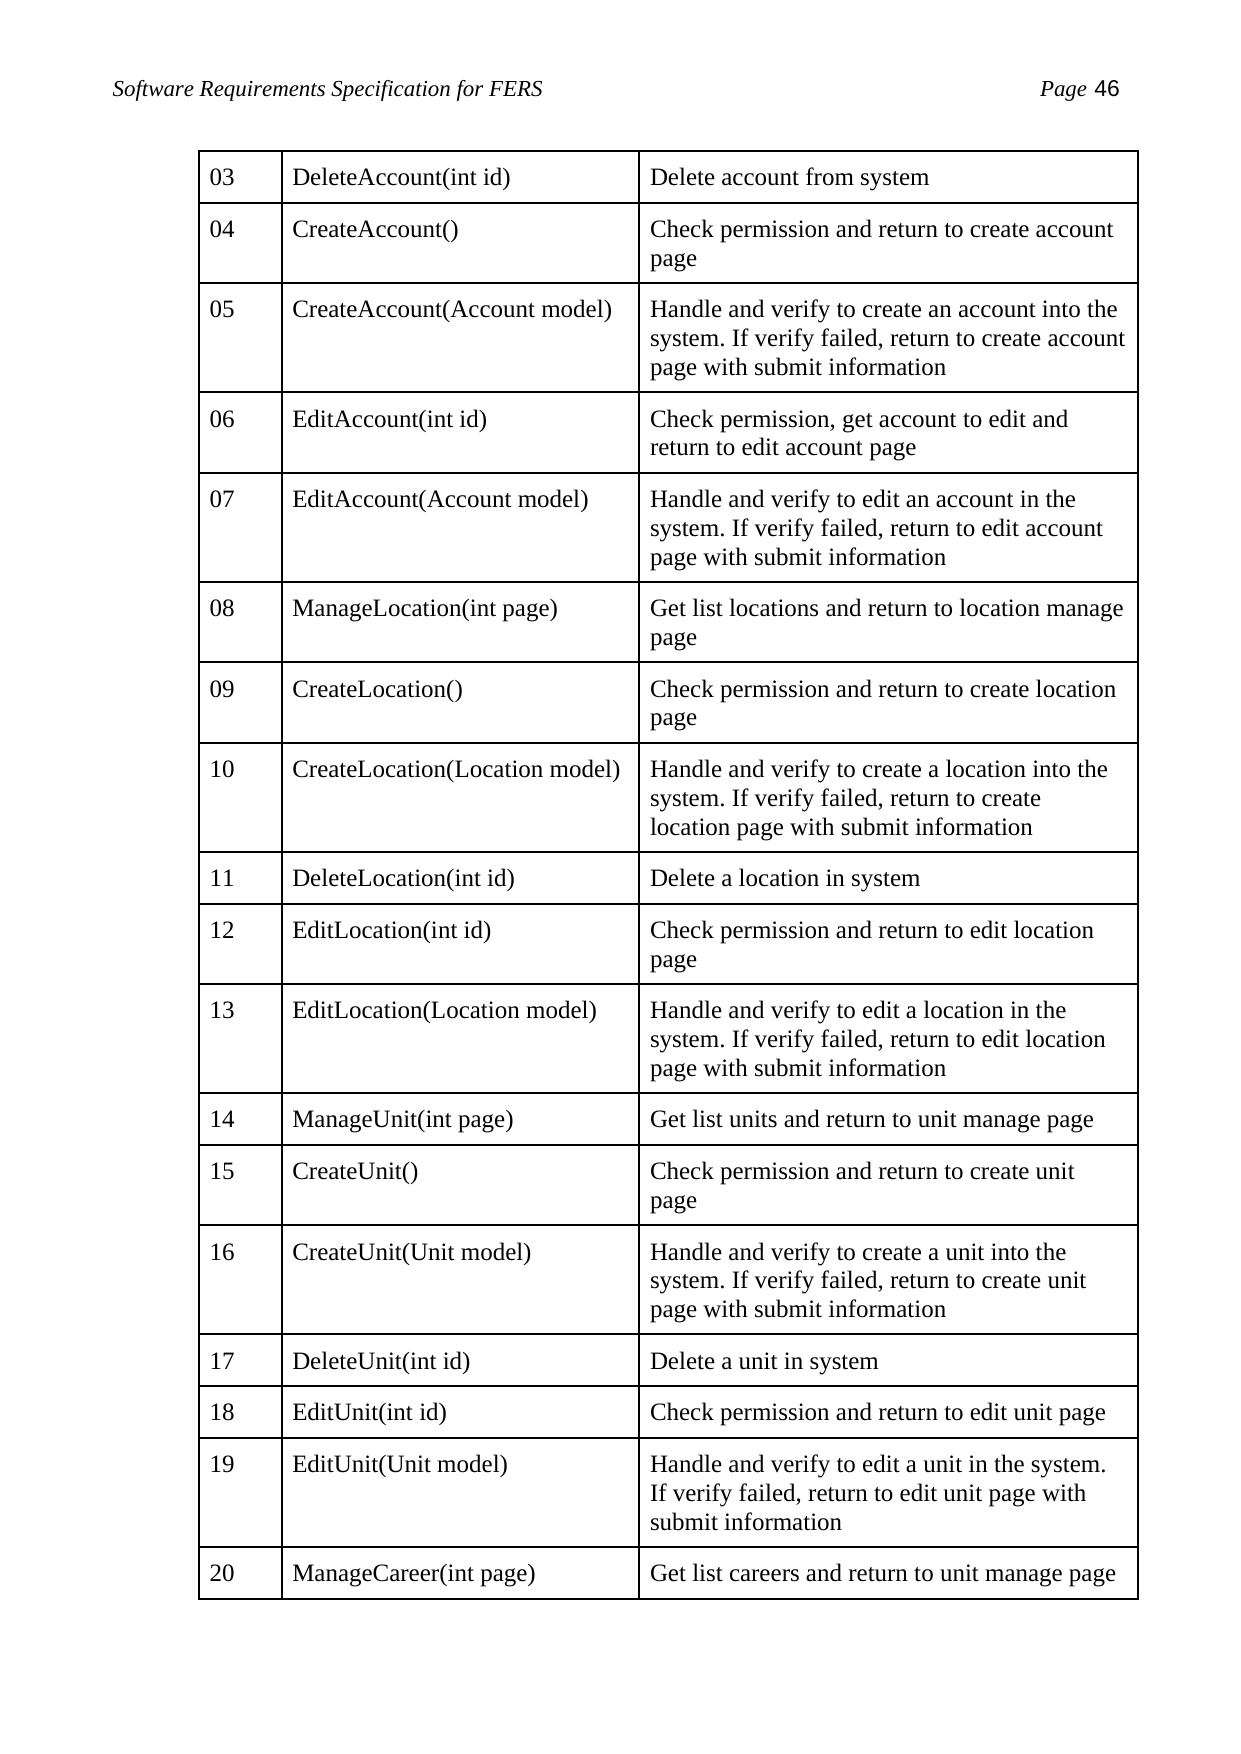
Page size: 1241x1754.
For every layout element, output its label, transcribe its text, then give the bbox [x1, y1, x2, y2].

table_cell Get list careers and return to unit manage page [640, 1548, 1137, 1597]
table_cell EditUnit(Unit model) [283, 1439, 638, 1546]
table_cell Delete a location in system [640, 853, 1137, 902]
table_cell 06 [200, 393, 281, 472]
table_cell CreateUnit() [283, 1146, 638, 1224]
table_cell Check permission and return to create unit page [640, 1146, 1137, 1224]
table_cell DeleteLocation(int id) [283, 853, 638, 902]
table_cell Handle and verify to create an account into the system. If verify failed, return to create account page with submit information [640, 284, 1137, 391]
table_cell EditAccount(int id) [283, 393, 638, 472]
table_cell DeleteUnit(int id) [283, 1335, 638, 1385]
table_cell 17 [200, 1335, 281, 1385]
table_cell Handle and verify to edit an account in the system. If verify failed, return to edit account page with submit information [640, 474, 1137, 581]
table_cell 12 [200, 905, 281, 983]
table_cell 08 [200, 583, 281, 661]
table_cell Get list units and return to unit manage page [640, 1094, 1137, 1144]
table_cell Handle and verify to create a location into the system. If verify failed, return to create location page with submit information [640, 744, 1137, 851]
table_cell CreateLocation() [283, 663, 638, 742]
table_cell DeleteAccount(int id) [283, 152, 638, 202]
table_cell 09 [200, 663, 281, 742]
table_cell Check permission and return to create location page [640, 663, 1137, 742]
table_cell 18 [200, 1387, 281, 1437]
table_cell ManageUnit(int page) [283, 1094, 638, 1144]
table_cell ManageCareer(int page) [283, 1548, 638, 1597]
table_cell CreateAccount(Account model) [283, 284, 638, 391]
table_cell EditLocation(int id) [283, 905, 638, 983]
table_cell 03 [200, 152, 281, 202]
table_cell Delete account from system [640, 152, 1137, 202]
table_cell Handle and verify to edit a unit in the system. If verify failed, return to edit unit page with submit information [640, 1439, 1137, 1546]
table_cell CreateAccount() [283, 204, 638, 282]
table_cell Get list locations and return to location manage page [640, 583, 1137, 661]
table_cell Handle and verify to create a unit into the system. If verify failed, return to create unit page with submit information [640, 1226, 1137, 1333]
table_cell EditLocation(Location model) [283, 985, 638, 1092]
table_cell 20 [200, 1548, 281, 1597]
table_cell 07 [200, 474, 281, 581]
table_cell Check permission and return to create account page [640, 204, 1137, 282]
table_cell 15 [200, 1146, 281, 1224]
table_cell EditAccount(Account model) [283, 474, 638, 581]
table_cell EditUnit(int id) [283, 1387, 638, 1437]
table_cell 11 [200, 853, 281, 902]
table_cell CreateLocation(Location model) [283, 744, 638, 851]
table_cell 16 [200, 1226, 281, 1333]
table_cell ManageLocation(int page) [283, 583, 638, 661]
table_cell 19 [200, 1439, 281, 1546]
table_cell Check permission and return to edit location page [640, 905, 1137, 983]
table_cell Check permission and return to edit unit page [640, 1387, 1137, 1437]
table_cell 10 [200, 744, 281, 851]
table_cell CreateUnit(Unit model) [283, 1226, 638, 1333]
table_cell 04 [200, 204, 281, 282]
table_cell 13 [200, 985, 281, 1092]
table_cell Handle and verify to edit a location in the system. If verify failed, return to edit location page with submit information [640, 985, 1137, 1092]
table_cell Check permission, get account to edit and return to edit account page [640, 393, 1137, 472]
table_cell Delete a unit in system [640, 1335, 1137, 1385]
table_cell 14 [200, 1094, 281, 1144]
table_cell 05 [200, 284, 281, 391]
